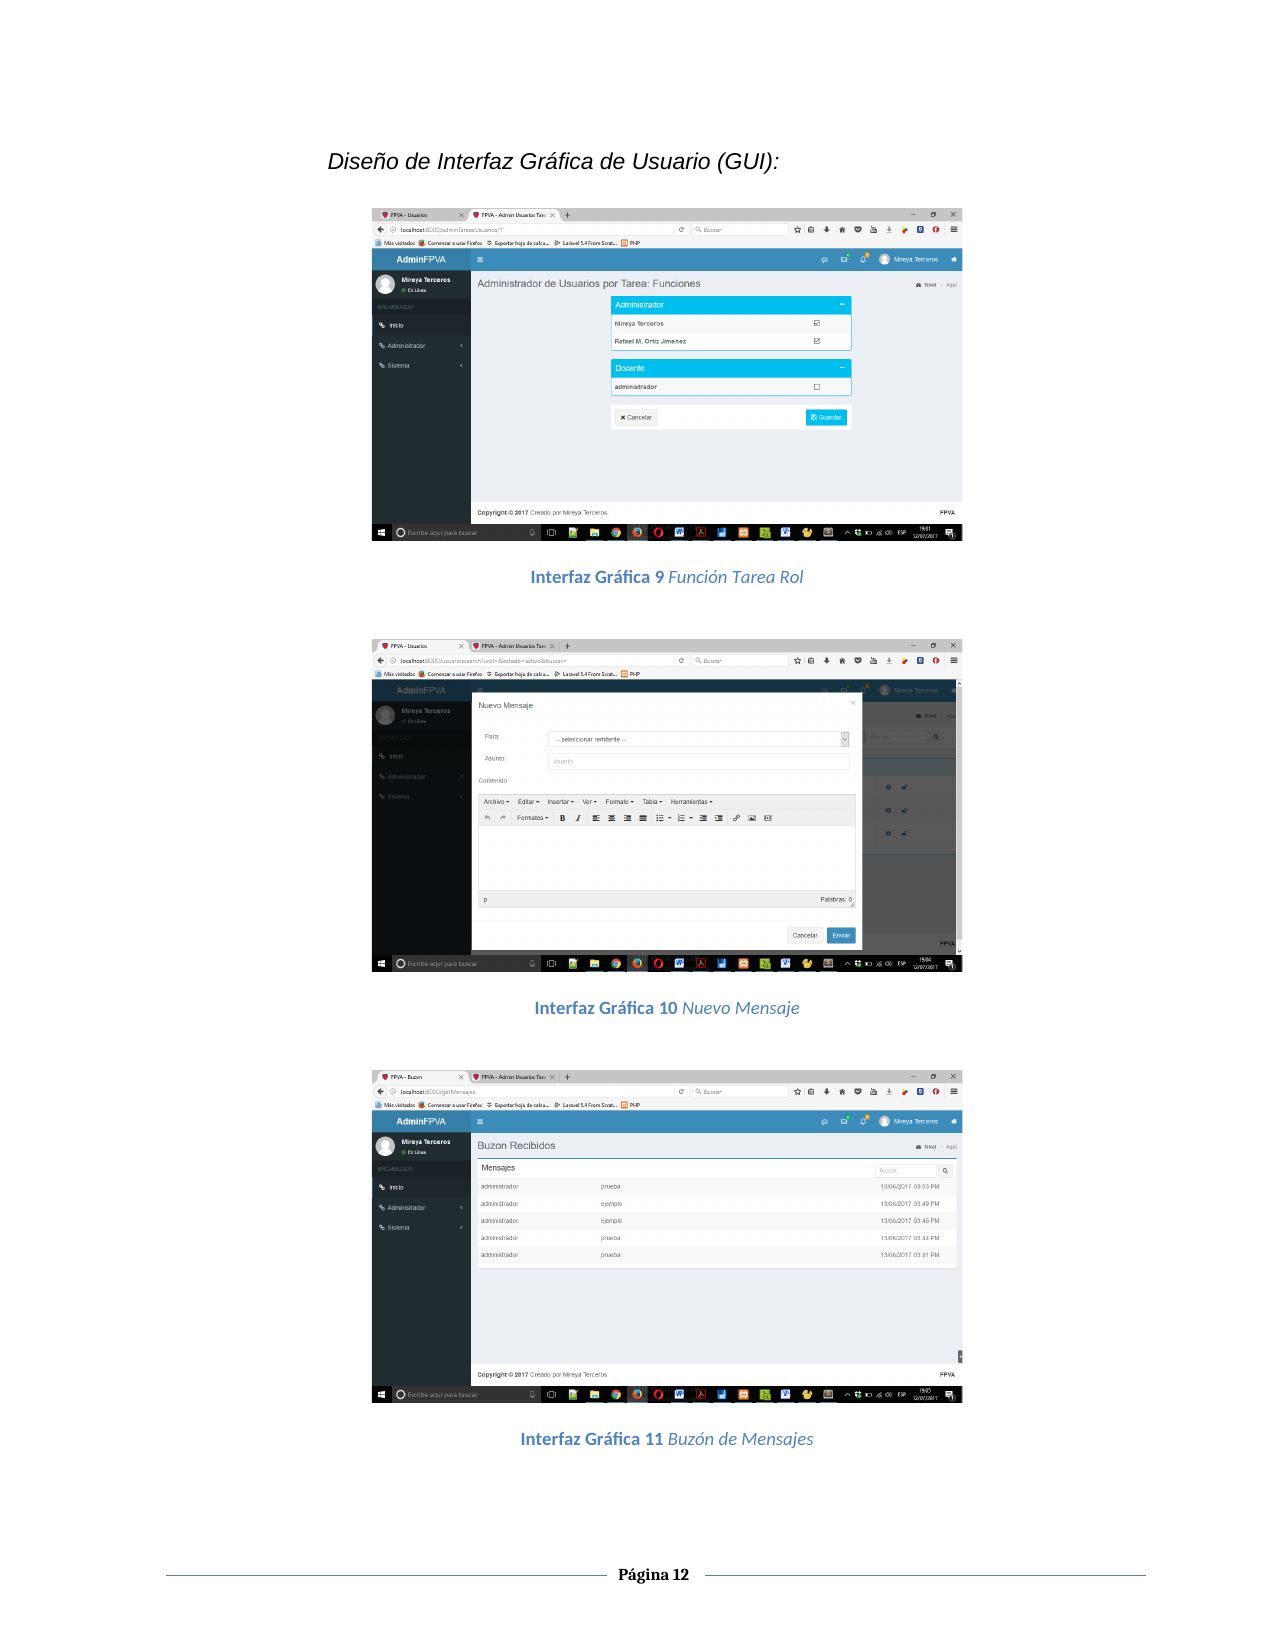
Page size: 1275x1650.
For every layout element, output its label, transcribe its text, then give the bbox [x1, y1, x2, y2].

text Interfaz Gráfica 9 Función Tarea Rol [177, 566, 1157, 588]
list Diseño de Interfaz Gráfica de Usuario (GUI): [327, 148, 1157, 175]
text Interfaz Gráfica 10 Nuevo Mensaje [177, 996, 1157, 1019]
picture [371, 1070, 963, 1403]
picture [371, 208, 963, 541]
text Interfaz Gráfica 11 Buzón de Mensajes [177, 1427, 1157, 1450]
picture [371, 639, 963, 972]
